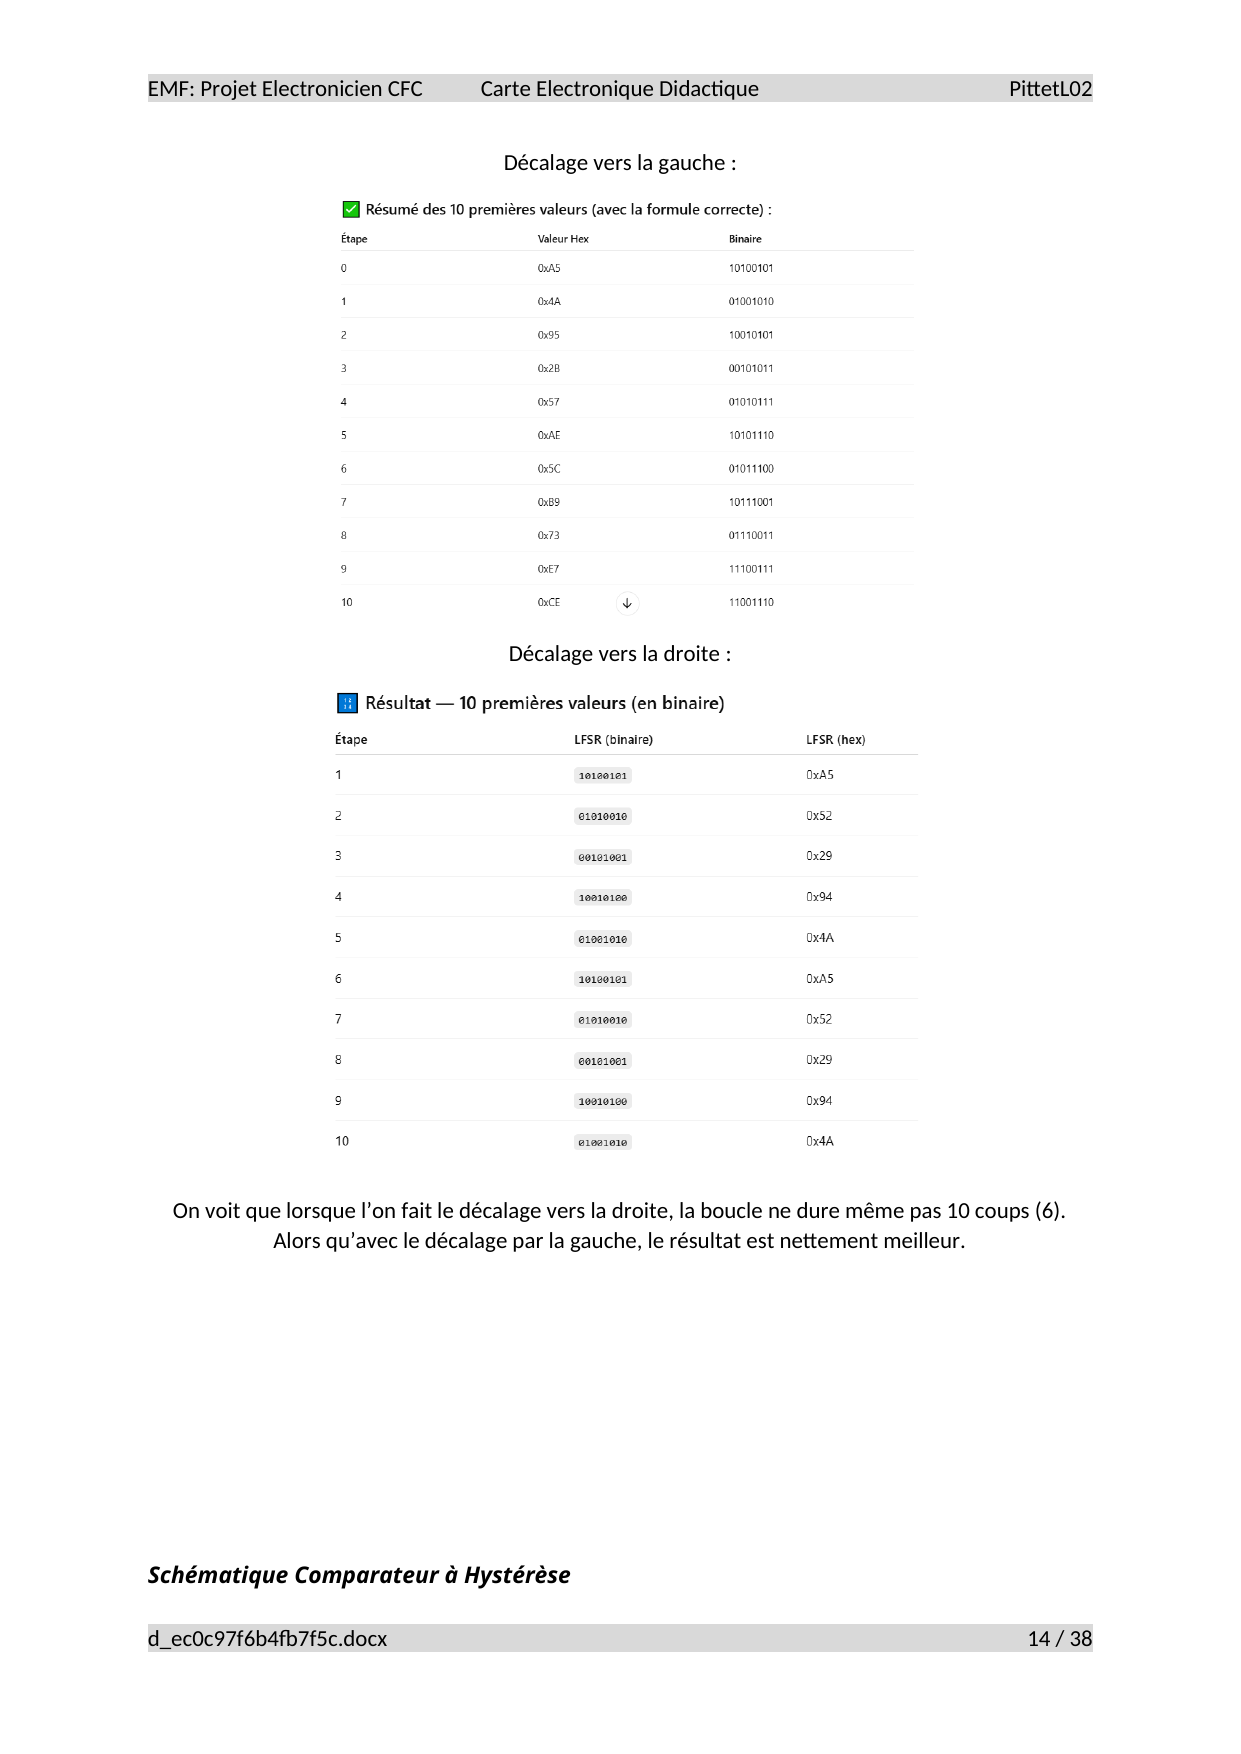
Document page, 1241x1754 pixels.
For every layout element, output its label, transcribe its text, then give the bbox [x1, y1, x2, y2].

subtitle Schématique Comparateur à Hystérèse [148, 1559, 1093, 1590]
picture [322, 685, 919, 1178]
picture [323, 194, 918, 620]
text Décalage vers la droite : [148, 639, 1093, 667]
text Décalage vers la gauche : [148, 148, 1093, 176]
text On voit que lorsque l’on fait le décalage vers la droite, la boucle ne dure même pas 10 coups (6). Alors qu’avec le décalage par la gauche, le résultat est nettement meilleur. [148, 1196, 1093, 1254]
